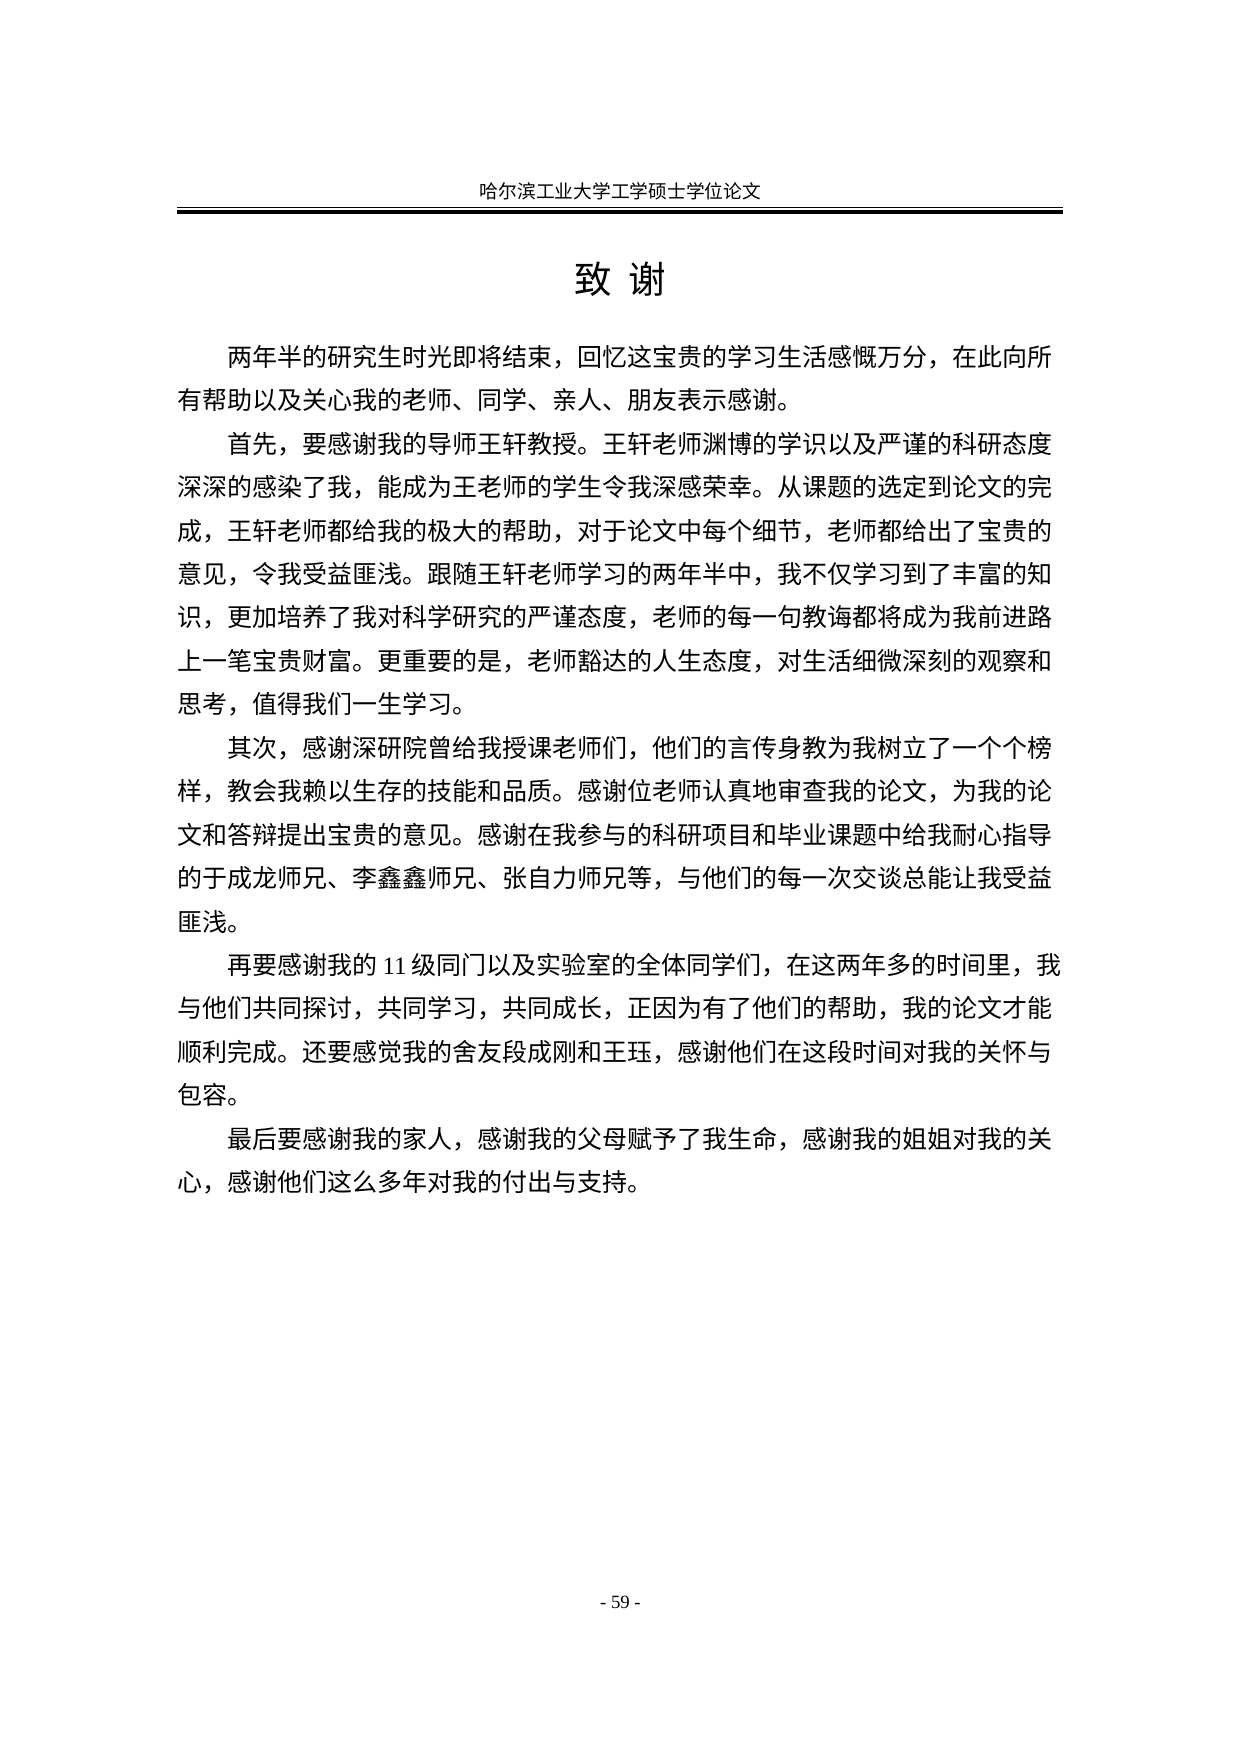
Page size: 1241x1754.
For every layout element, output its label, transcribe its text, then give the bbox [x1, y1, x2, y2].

text 其次，感谢深研院曾给我授课老师们，他们的言传身教为我树立了一个个榜样，教会我赖以生存的技能和品质。感谢位老师认真地审查我的论文，为我的论文和答辩提出宝贵的意见。感谢在我参与的科研项目和毕业课题中给我耐心指导的于成龙师兄、李鑫鑫师兄、张自力师兄等，与他们的每一次交谈总能让我受益匪浅。 [177, 728, 1063, 938]
subtitle 致 谢 [177, 249, 1063, 304]
text 最后要感谢我的家人，感谢我的父母赋予了我生命，感谢我的姐姐对我的关心，感谢他们这么多年对我的付出与支持。 [177, 1119, 1063, 1199]
text 首先，要感谢我的导师王轩教授。王轩老师渊博的学识以及严谨的科研态度深深的感染了我，能成为王老师的学生令我深感荣幸。从课题的选定到论文的完成，王轩老师都给我的极大的帮助，对于论文中每个细节，老师都给出了宝贵的意见，令我受益匪浅。跟随王轩老师学习的两年半中，我不仅学习到了丰富的知识，更加培养了我对科学研究的严谨态度，老师的每一句教诲都将成为我前进路上一笔宝贵财富。更重要的是，老师豁达的人生态度，对生活细微深刻的观察和思考，值得我们一生学习。 [177, 424, 1063, 721]
text 再要感谢我的11级同门以及实验室的全体同学们，在这两年多的时间里，我与他们共同探讨，共同学习，共同成长，正因为有了他们的帮助，我的论文才能顺利完成。还要感觉我的舍友段成刚和王珏，感谢他们在这段时间对我的关怀与包容。 [177, 945, 1063, 1112]
text 两年半的研究生时光即将结束，回忆这宝贵的学习生活感慨万分，在此向所有帮助以及关心我的老师、同学、亲人、朋友表示感谢。 [177, 337, 1063, 417]
